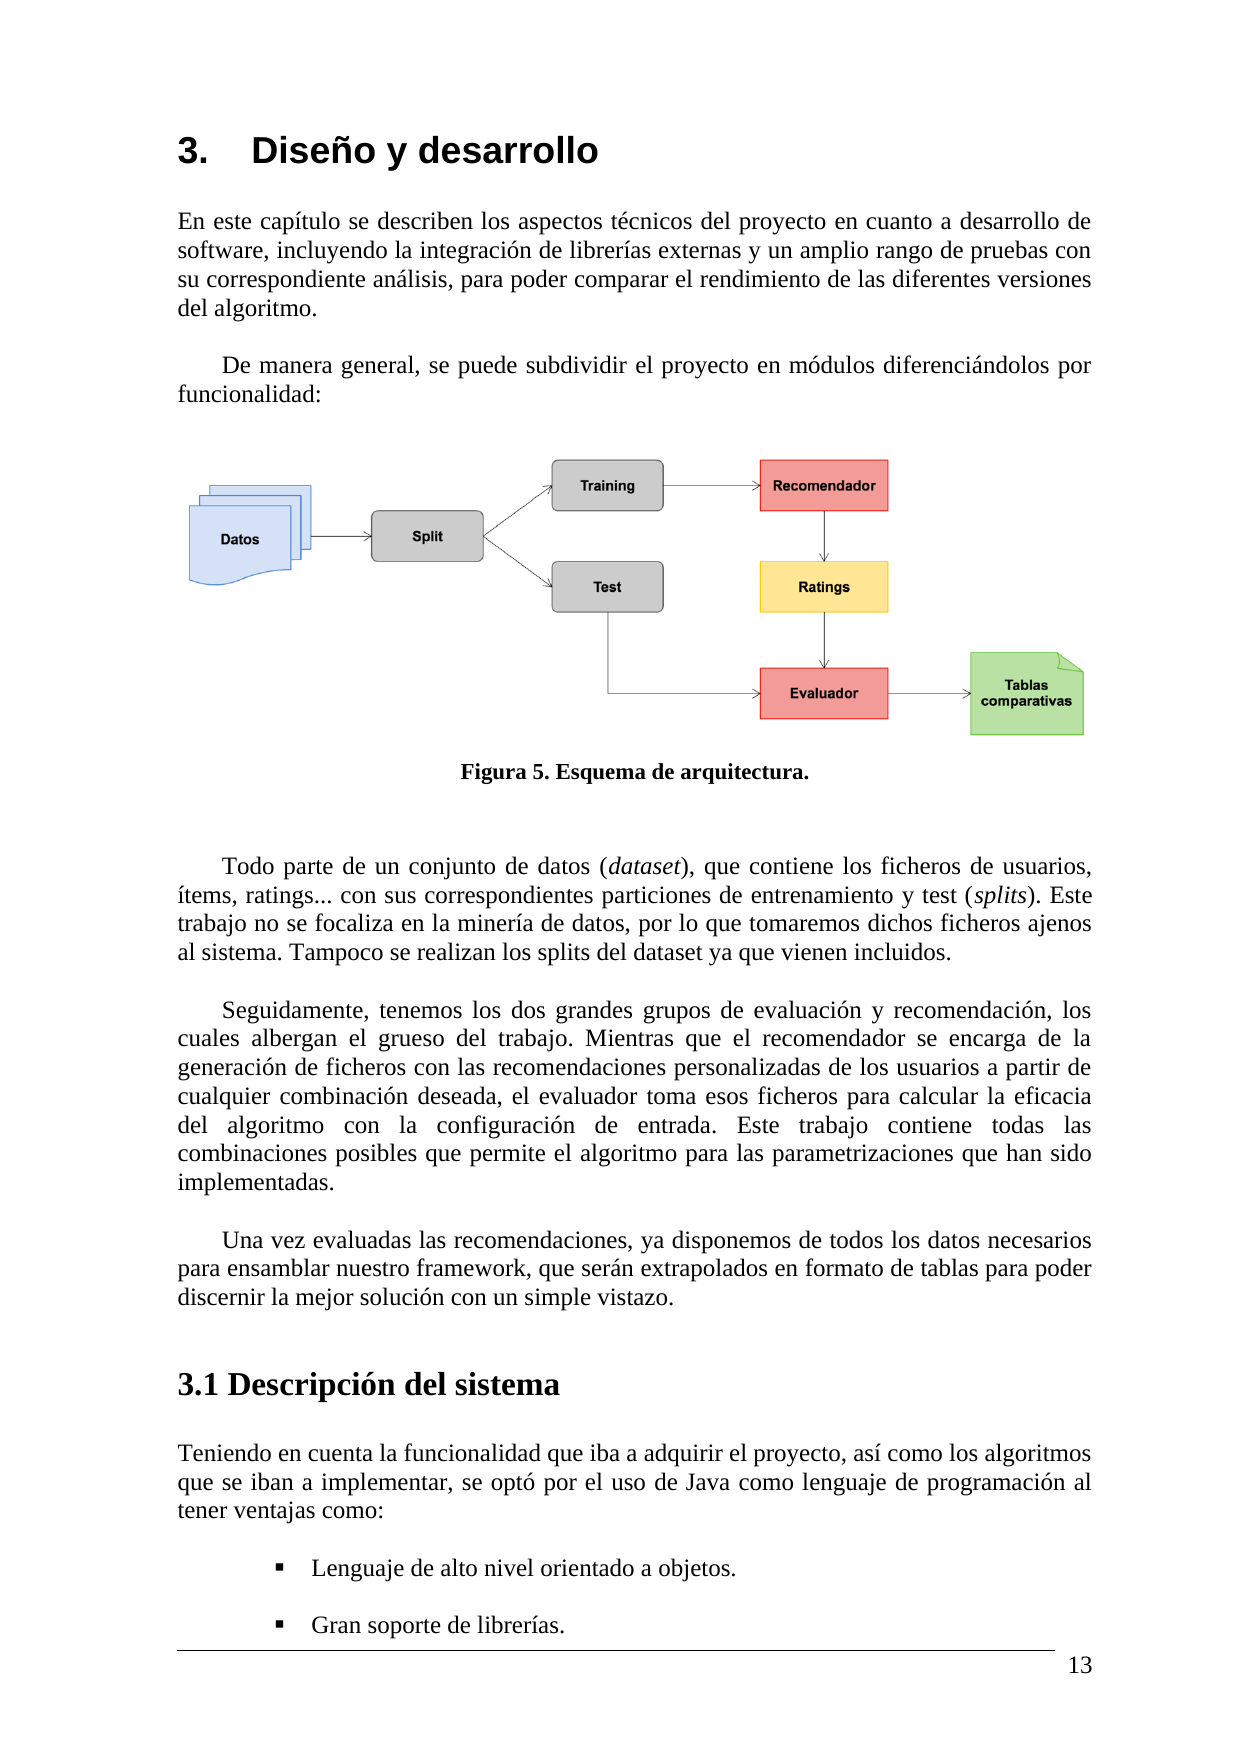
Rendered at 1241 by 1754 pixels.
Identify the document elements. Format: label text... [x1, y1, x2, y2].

text Figura 5. Esquema de arquitectura. [177, 758, 1092, 785]
text Todo parte de un conjunto de datos (dataset), que contiene los ficheros de usuarios, ítems, ratings... con sus correspondientes particiones de entrenamiento y test (splits). Este trabajo no se focaliza en la minería de datos, por lo que tomaremos dichos ficheros ajenos al sistema. Tampoco se realizan los splits del dataset ya que vienen incluidos. [177, 851, 1092, 966]
subtitle Descripción del sistema [177, 1365, 1092, 1403]
text Teniendo en cuenta la funcionalidad que iba a adquirir el proyecto, así como los algoritmos que se iban a implementar, se optó por el uso de Java como lenguaje de programación al tener ventajas como: [177, 1438, 1092, 1524]
picture [177, 436, 1093, 746]
text De manera general, se puede subdividir el proyecto en módulos diferenciándolos por funcionalidad: [177, 350, 1092, 408]
list Lenguaje de alto nivel orientado a objetos. [274, 1553, 1092, 1582]
text Seguidamente, tenemos los dos grandes grupos de evaluación y recomendación, los cuales albergan el grueso del trabajo. Mientras que el recomendador se encarga de la generación de ficheros con las recomendaciones personalizadas de los usuarios a partir de cualquier combinación deseada, el evaluador toma esos ficheros para calcular la eficacia del algoritmo con la configuración de entrada. Este trabajo contiene todas las combinaciones posibles que permite el algoritmo para las parametrizaciones que han sido implementadas. [177, 995, 1092, 1196]
list Gran soporte de librerías. [274, 1611, 1092, 1639]
text En este capítulo se describen los aspectos técnicos del proyecto en cuanto a desarrollo de software, incluyendo la integración de librerías externas y un amplio rango de pruebas con su correspondiente análisis, para poder comparar el rendimiento de las diferentes versiones del algoritmo. [177, 206, 1092, 321]
subtitle Diseño y desarrollo [177, 128, 1063, 171]
text Una vez evaluadas las recomendaciones, ya disponemos de todos los datos necesarios para ensamblar nuestro framework, que serán extrapolados en formato de tablas para poder discernir la mejor solución con un simple vistazo. [177, 1225, 1092, 1311]
